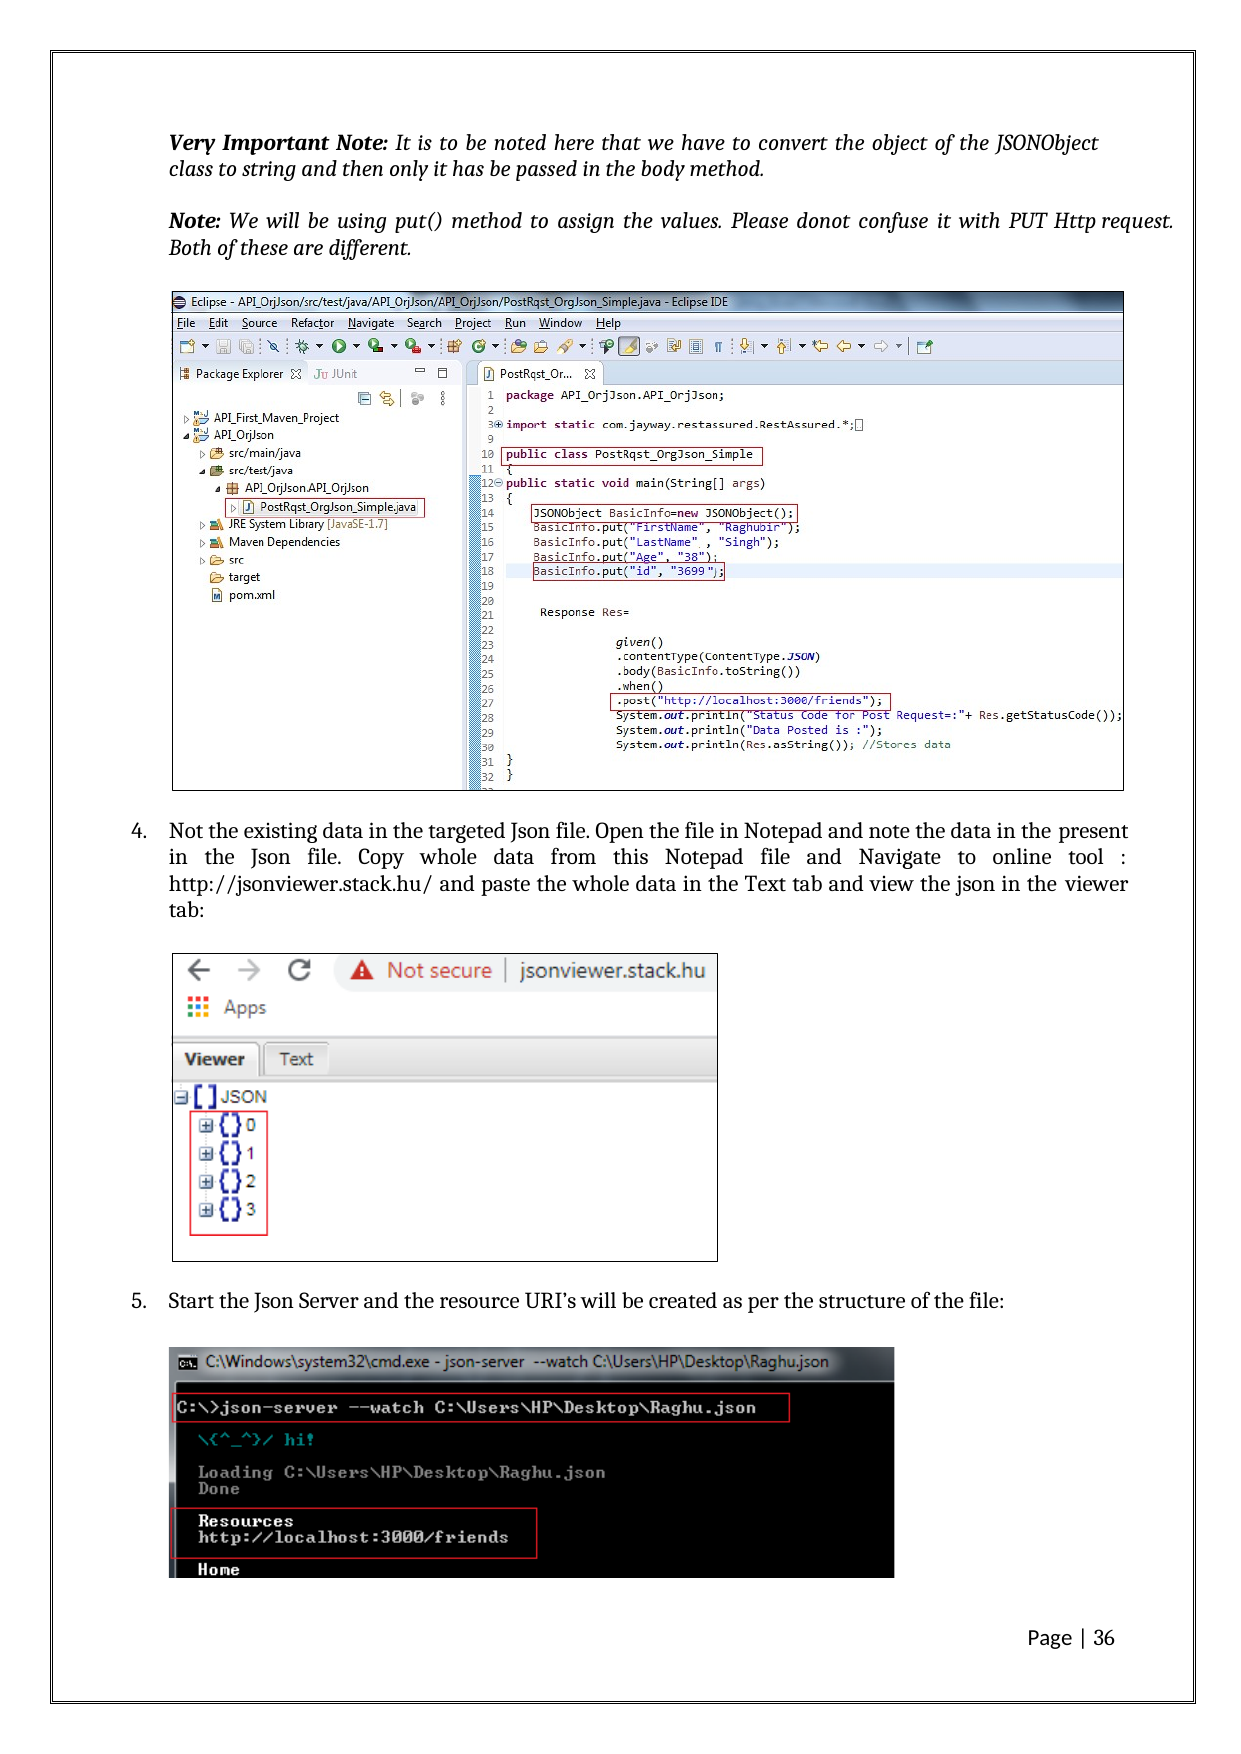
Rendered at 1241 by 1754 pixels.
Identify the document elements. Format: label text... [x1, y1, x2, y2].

picture [168, 1347, 895, 1578]
text Note: We will be using put() method to assign the values. Please donot confuse it with PUT Http request. Both of these are different. [169, 208, 1193, 261]
list Not the existing data in the targeted Json file. Open the file in Notepad and note the data in the present in the Json file. Copy whole data from this Notepad file and Navigate to online tool : http://jsonviewer.stack.hu/ and paste the whole data in the Text tab and view the json in the viewer tab: [131, 818, 1128, 923]
list Start the Json Server and the resource URI’s will be created as per the structure of the file: [131, 1287, 1193, 1314]
picture [173, 292, 1123, 790]
picture [173, 954, 717, 1236]
text Very Important Note: It is to be noted here that we have to convert the object of the JSONObject class to string and then only it has be passed in the body method. [169, 129, 1129, 182]
